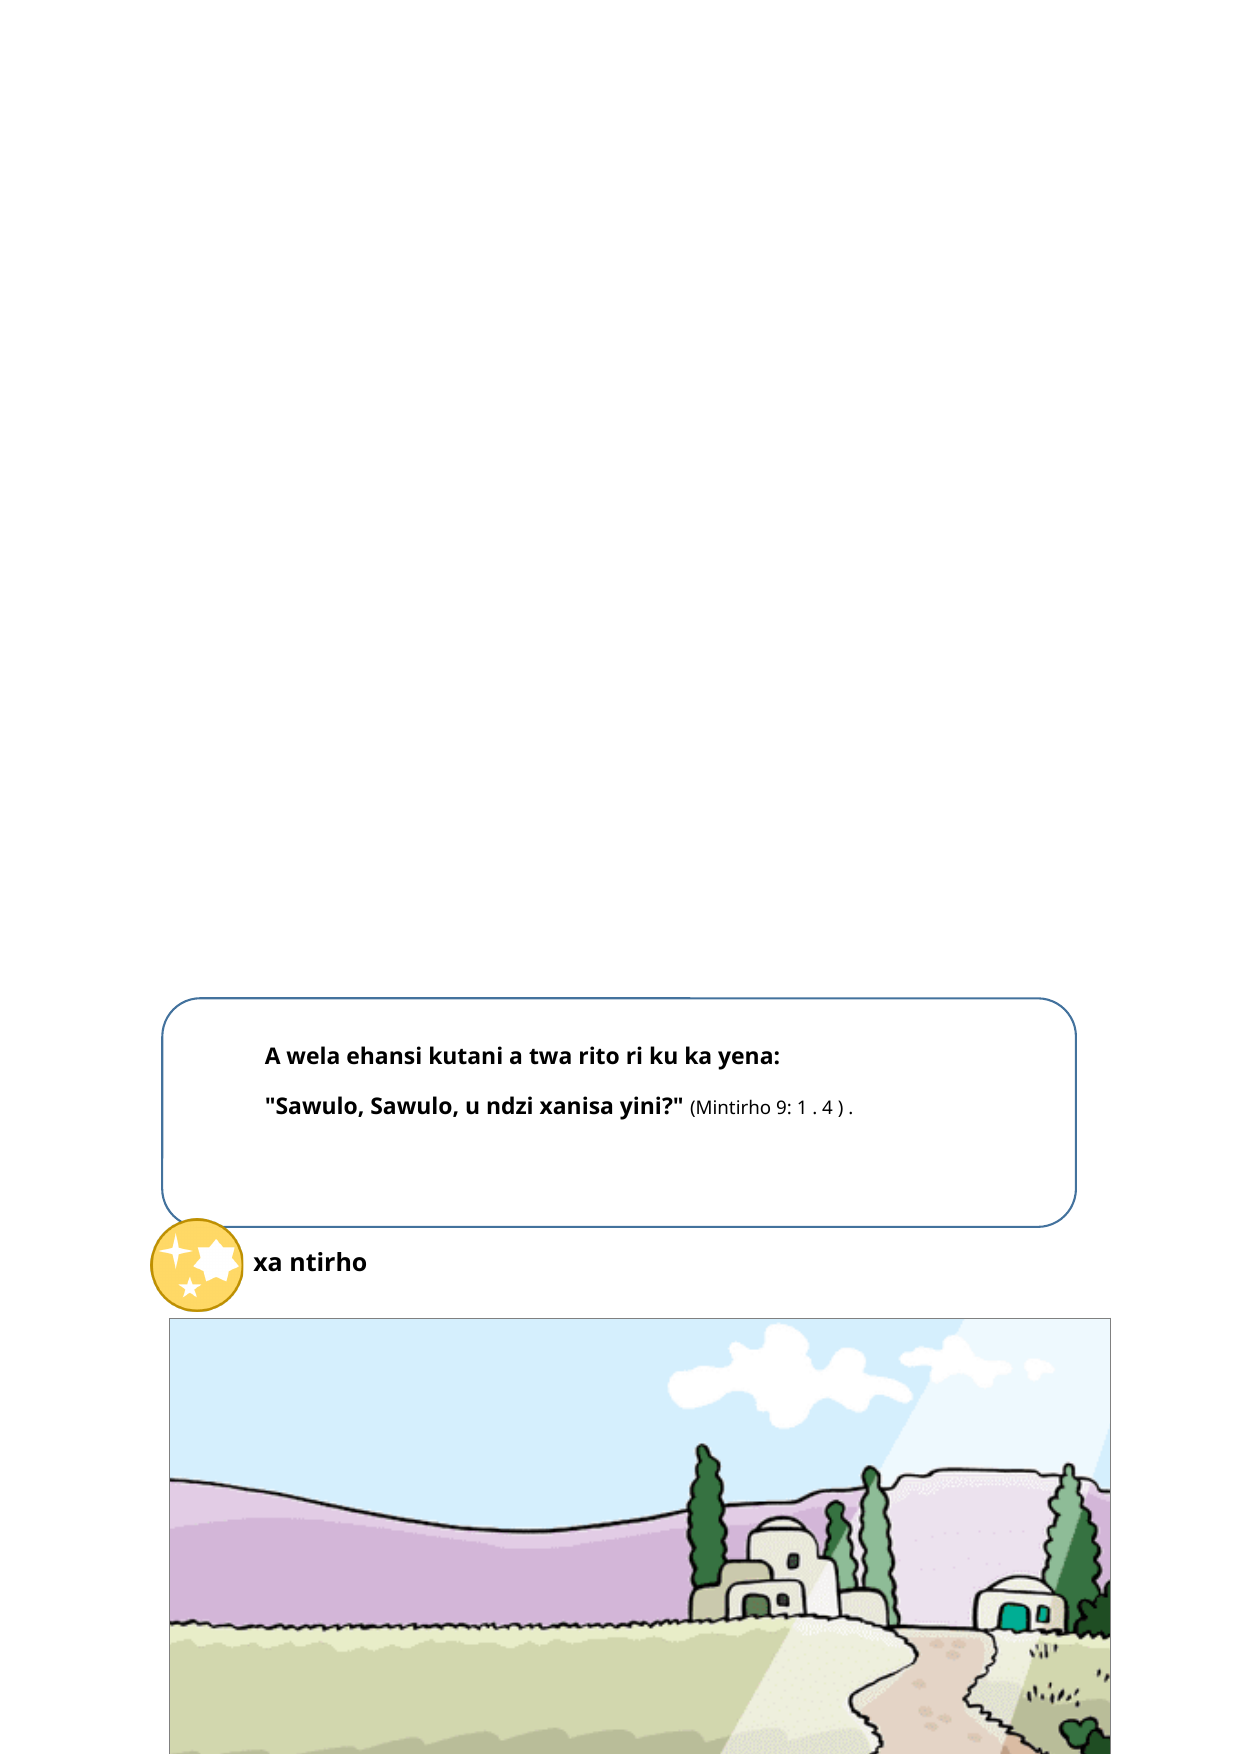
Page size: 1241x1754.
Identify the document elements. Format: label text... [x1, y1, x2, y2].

picture [150, 1218, 244, 1312]
picture [170, 1319, 1110, 1754]
text "Sawulo, Sawulo, u ndzi xanisa yini?" (Mintirho 9: 1 . 4 ) . [150, 1090, 1090, 1121]
text xa ntirho [244, 1244, 1090, 1278]
text A wela ehansi kutani a twa rito ri ku ka yena: [150, 1040, 1090, 1071]
